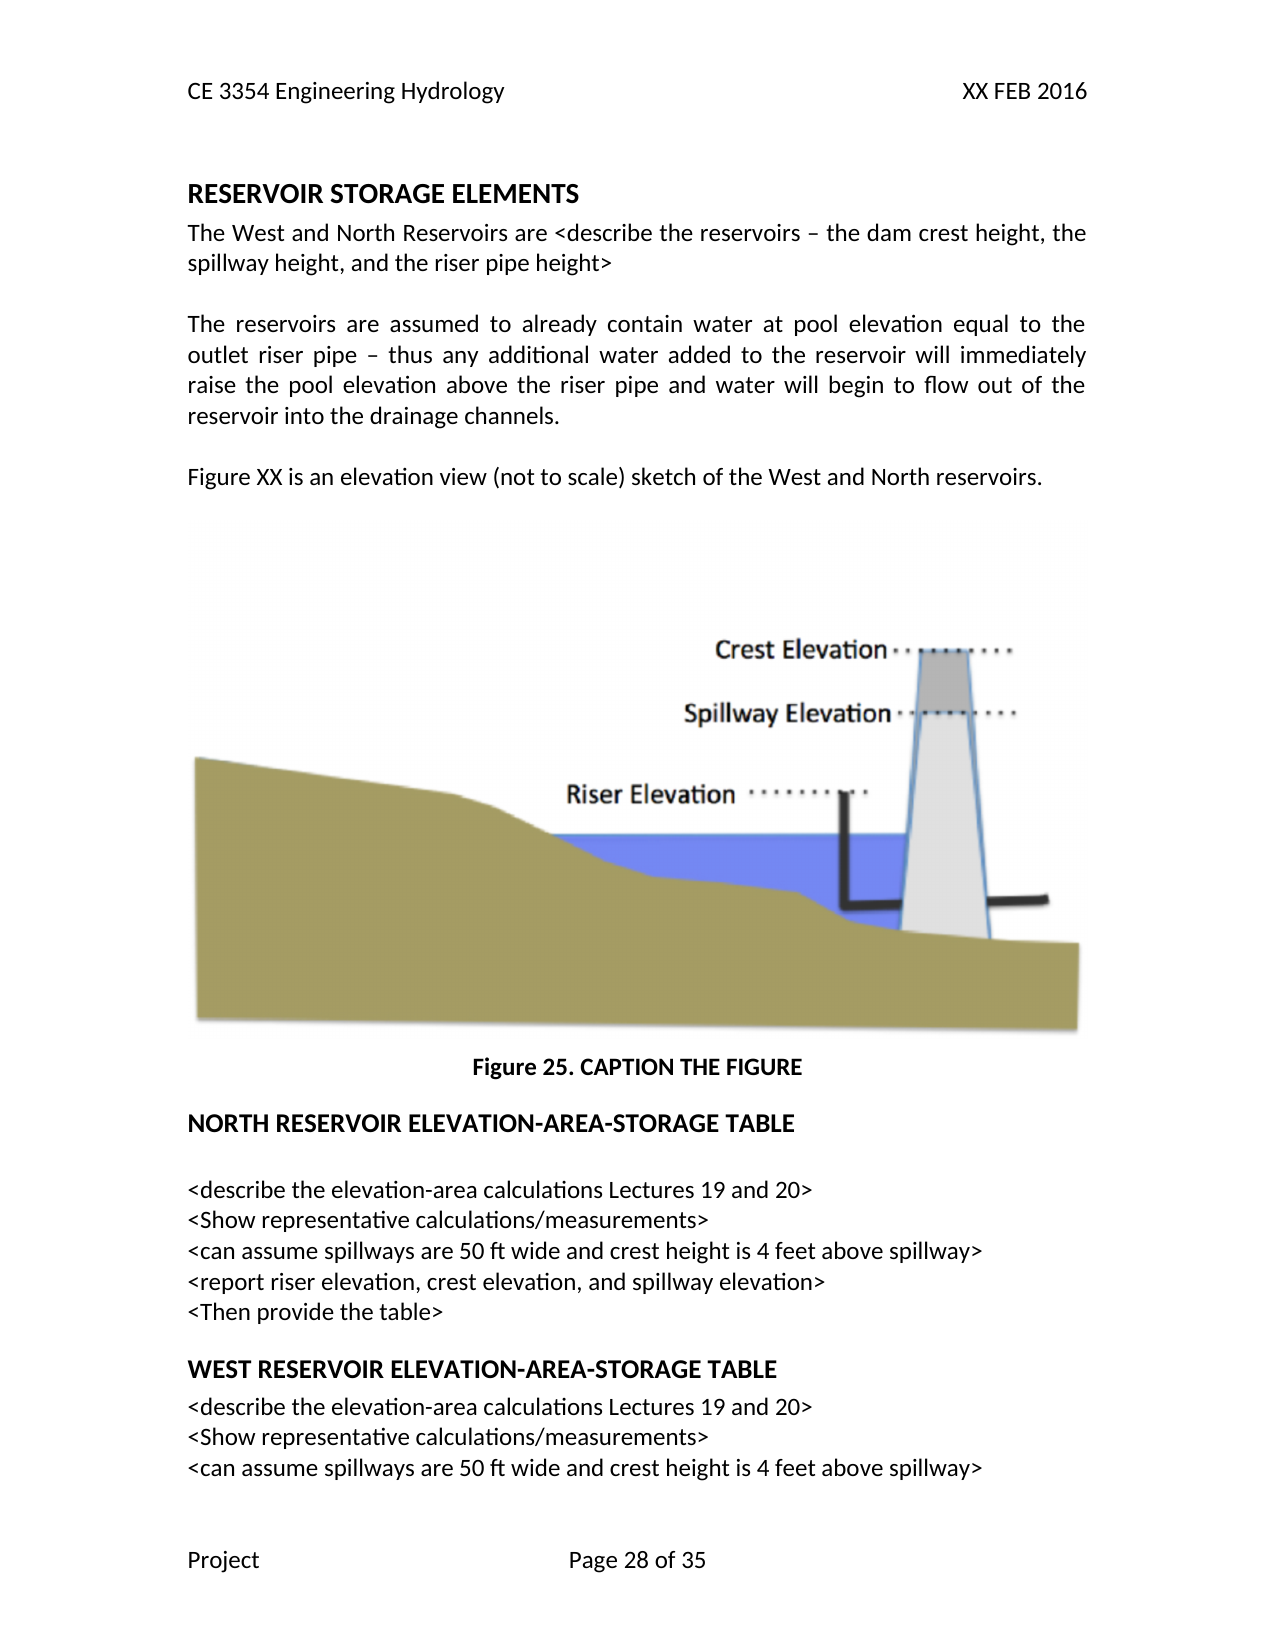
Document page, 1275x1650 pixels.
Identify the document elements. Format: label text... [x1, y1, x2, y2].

subtitle RESERVOIR STORAGE ELEMENTS [187, 175, 1087, 211]
text <Then provide the table> [187, 1296, 1087, 1327]
text <Show representative calculations/measurements> [187, 1205, 1087, 1235]
text <can assume spillways are 50 ft wide and crest height is 4 feet above spillway> [187, 1452, 1087, 1483]
text Figure 25. CAPTION THE FIGURE [187, 1051, 1087, 1081]
text <can assume spillways are 50 ft wide and crest height is 4 feet above spillway> [187, 1235, 1087, 1266]
text <describe the elevation-area calculations Lectures 19 and 20> [187, 1174, 1087, 1205]
picture [187, 520, 1088, 1039]
text Figure XX is an elevation view (not to scale) sketch of the West and North reservoirs. [187, 461, 1087, 492]
subtitle WEST RESERVOIR ELEVATION-AREA-STORAGE TABLE [187, 1352, 1087, 1385]
text <Show representative calculations/measurements> [187, 1422, 1087, 1452]
text The West and North Reservoirs are <describe the reservoirs – the dam crest height, the spillway height, and the riser pipe height> [187, 217, 1087, 278]
subtitle NORTH RESERVOIR ELEVATION-AREA-STORAGE TABLE [187, 1106, 1087, 1139]
text The reservoirs are assumed to already contain water at pool elevation equal to the outlet riser pipe – thus any additional water added to the reservoir will immediately raise the pool elevation above the riser pipe and water will begin to flow out of the reservoir into the drainage channels. [187, 308, 1087, 431]
text <describe the elevation-area calculations Lectures 19 and 20> [187, 1391, 1087, 1422]
text <report riser elevation, crest elevation, and spillway elevation> [187, 1266, 1087, 1296]
